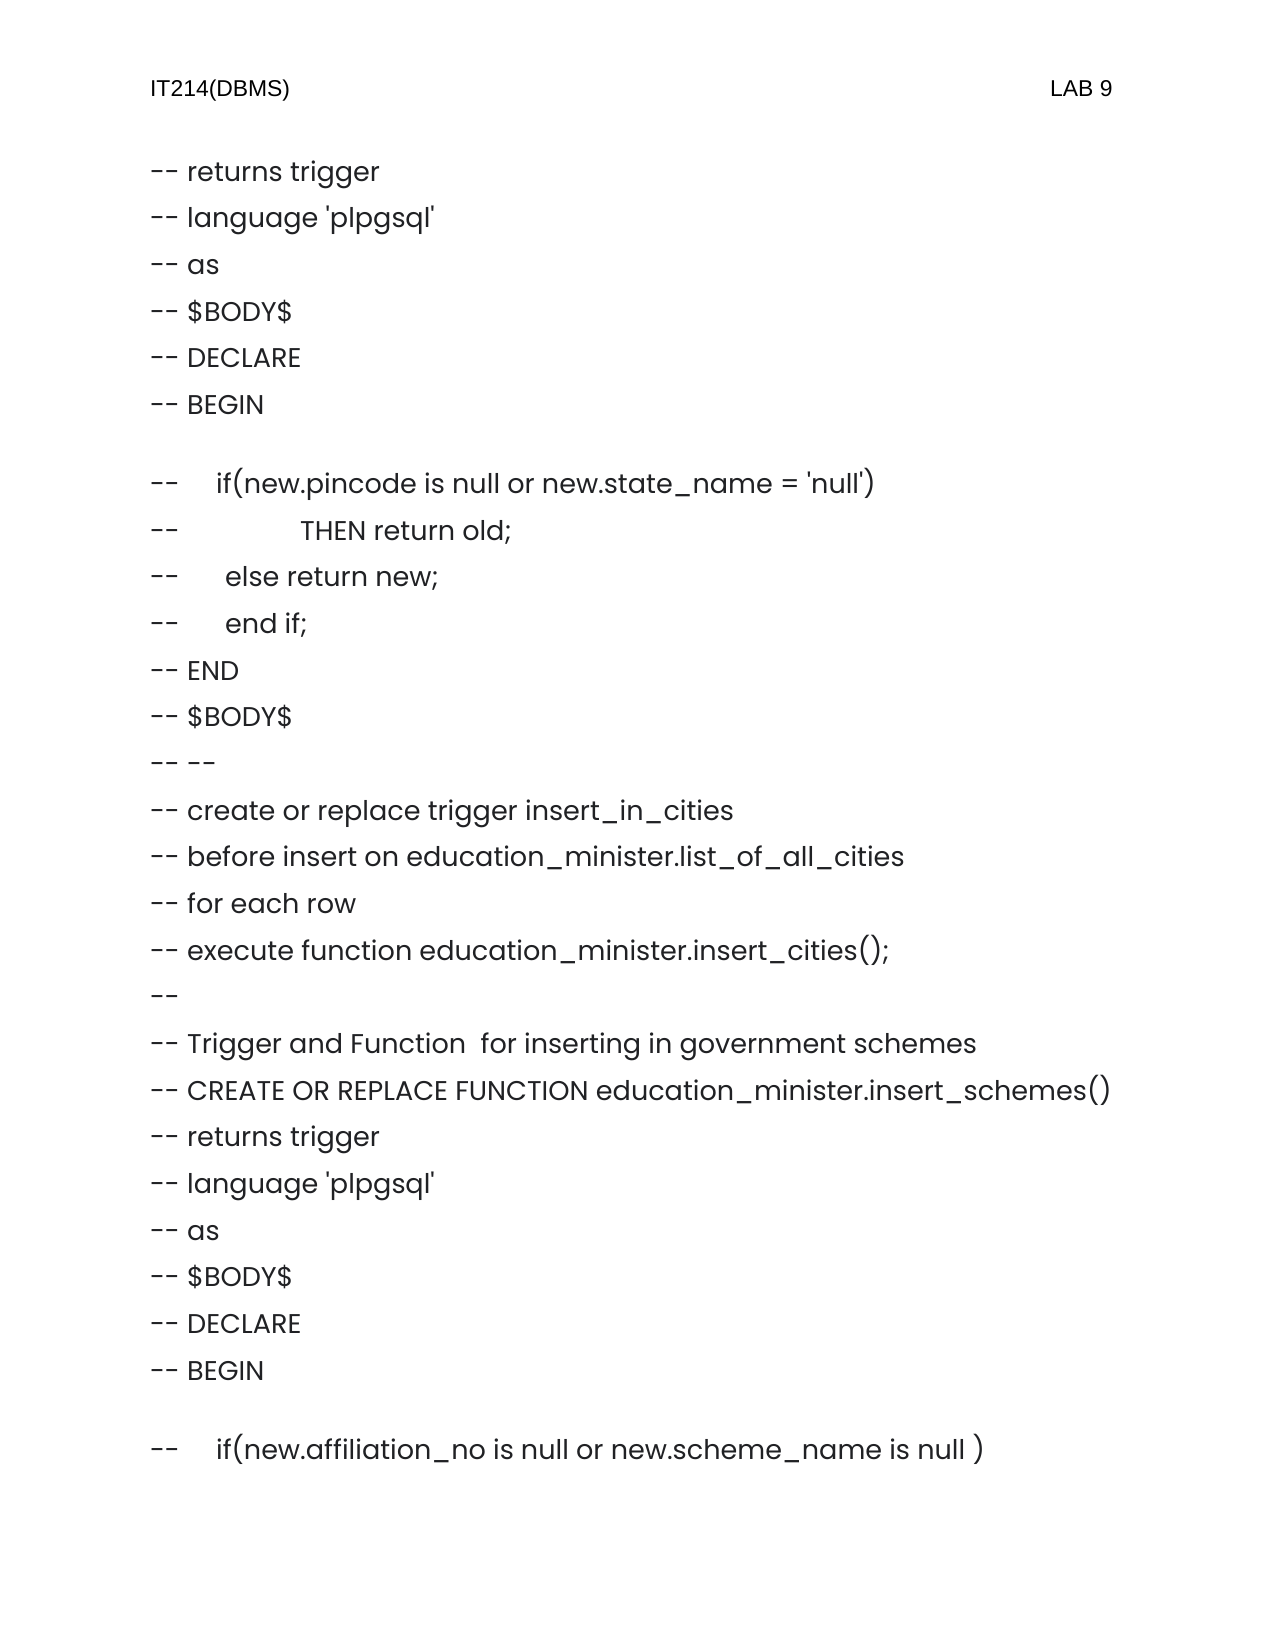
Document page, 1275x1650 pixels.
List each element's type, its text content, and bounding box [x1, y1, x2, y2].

text -- END [150, 649, 1125, 690]
text -- execute function education_minister.insert_cities(); [150, 929, 1125, 970]
text -- create or replace trigger insert_in_cities [150, 789, 1125, 830]
text -- Trigger and Function for inserting in government schemes [150, 1022, 1125, 1063]
text -- BEGIN [150, 383, 1125, 424]
text -- THEN return old; [150, 509, 1125, 550]
text -- as [150, 243, 1125, 284]
text -- $BODY$ [150, 1256, 1125, 1296]
text -- language 'plpgsql' [150, 197, 1125, 237]
text -- language 'plpgsql' [150, 1162, 1125, 1203]
text -- else return new; [150, 556, 1125, 596]
text -- as [150, 1209, 1125, 1250]
text -- $BODY$ [150, 696, 1125, 736]
text -- before insert on education_minister.list_of_all_cities [150, 836, 1125, 876]
text -- if(new.pincode is null or new.state_name = 'null') [150, 462, 1125, 503]
text -- $BODY$ [150, 290, 1125, 331]
text -- [150, 976, 1125, 1016]
text -- for each row [150, 882, 1125, 923]
text -- end if; [150, 602, 1125, 643]
text -- -- [150, 742, 1125, 783]
text -- returns trigger [150, 150, 1125, 191]
text -- DECLARE [150, 1302, 1125, 1343]
text -- if(new.affiliation_no is null or new.scheme_name is null ) [150, 1428, 1125, 1469]
text -- CREATE OR REPLACE FUNCTION education_minister.insert_schemes() [150, 1069, 1125, 1110]
text -- BEGIN [150, 1349, 1125, 1390]
text -- returns trigger [150, 1116, 1125, 1156]
text -- DECLARE [150, 337, 1125, 377]
